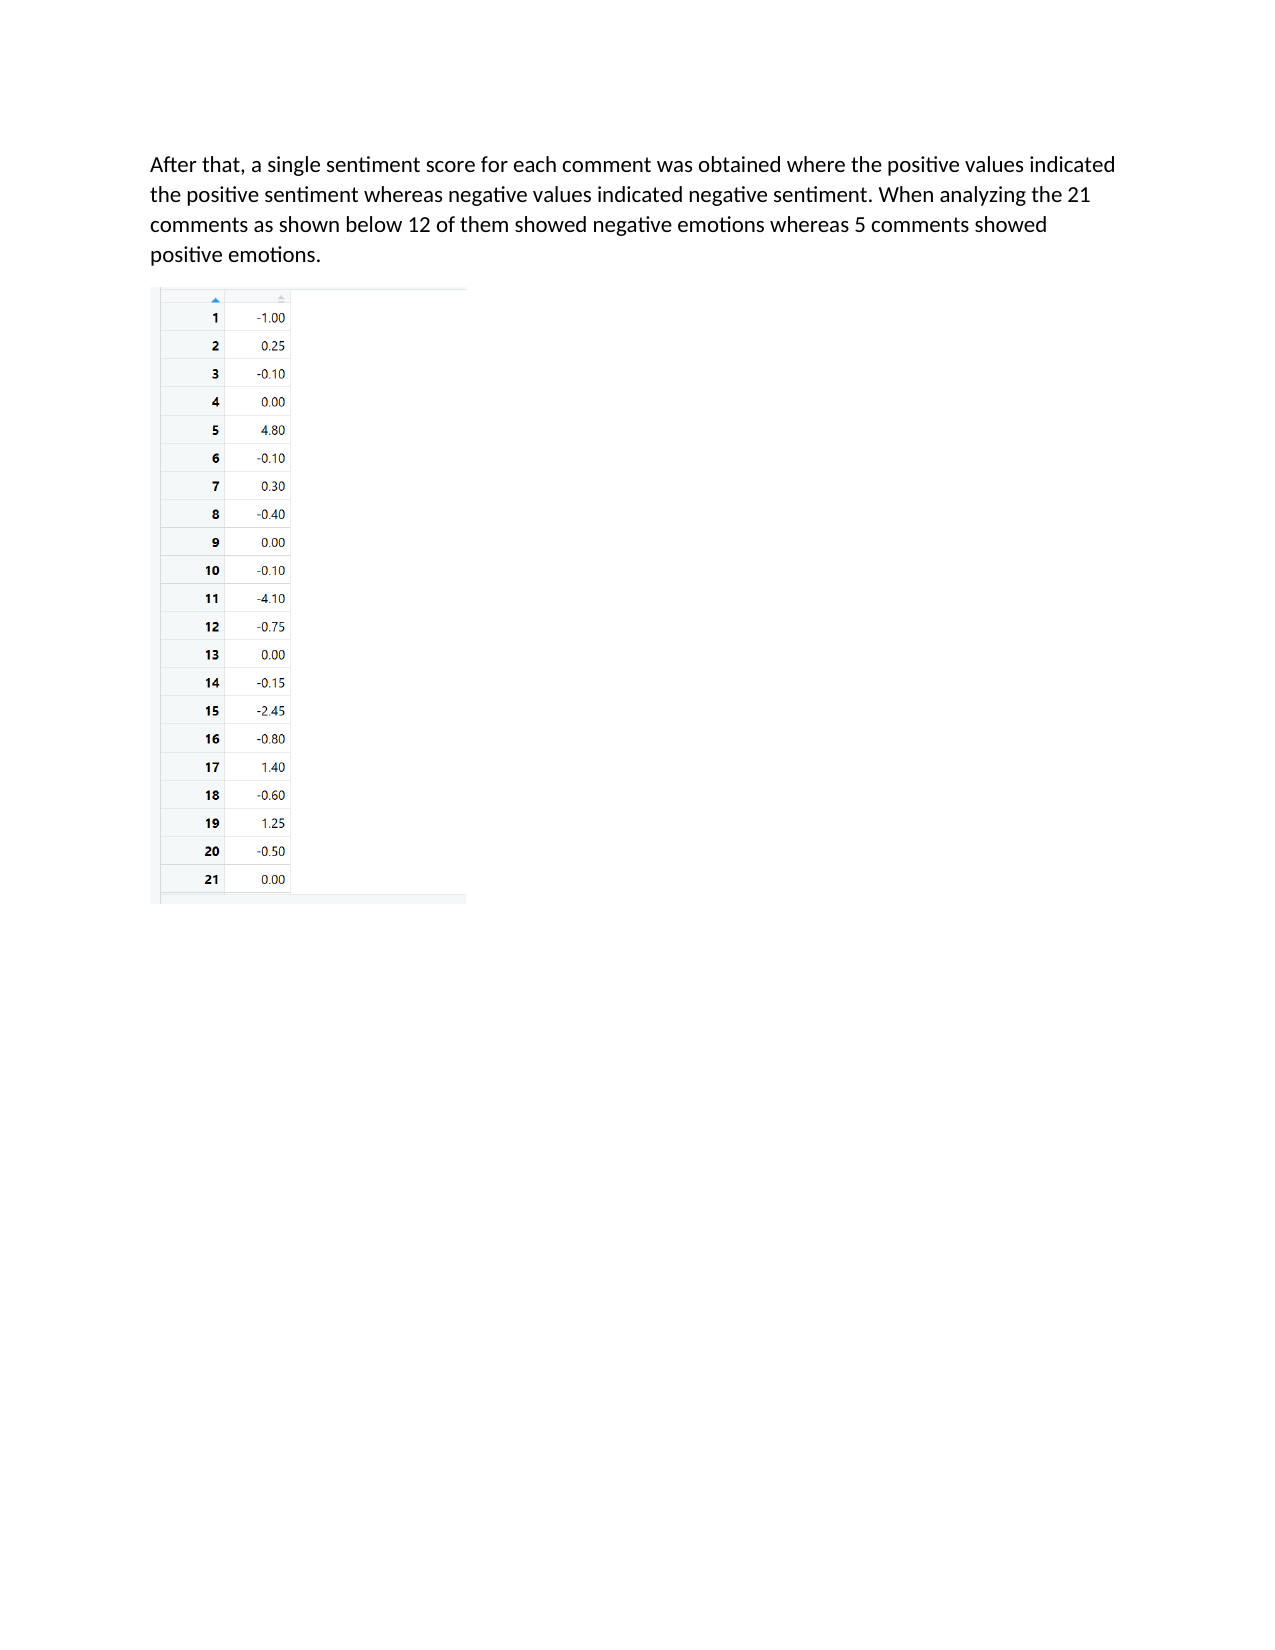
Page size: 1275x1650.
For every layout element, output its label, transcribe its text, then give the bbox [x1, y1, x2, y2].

text After that, a single sentiment score for each comment was obtained where the positive values indicated the positive sentiment whereas negative values indicated negative sentiment. When analyzing the 21 comments as shown below 12 of them showed negative emotions whereas 5 comments showed positive emotions. [150, 150, 1125, 269]
picture [150, 287, 467, 904]
